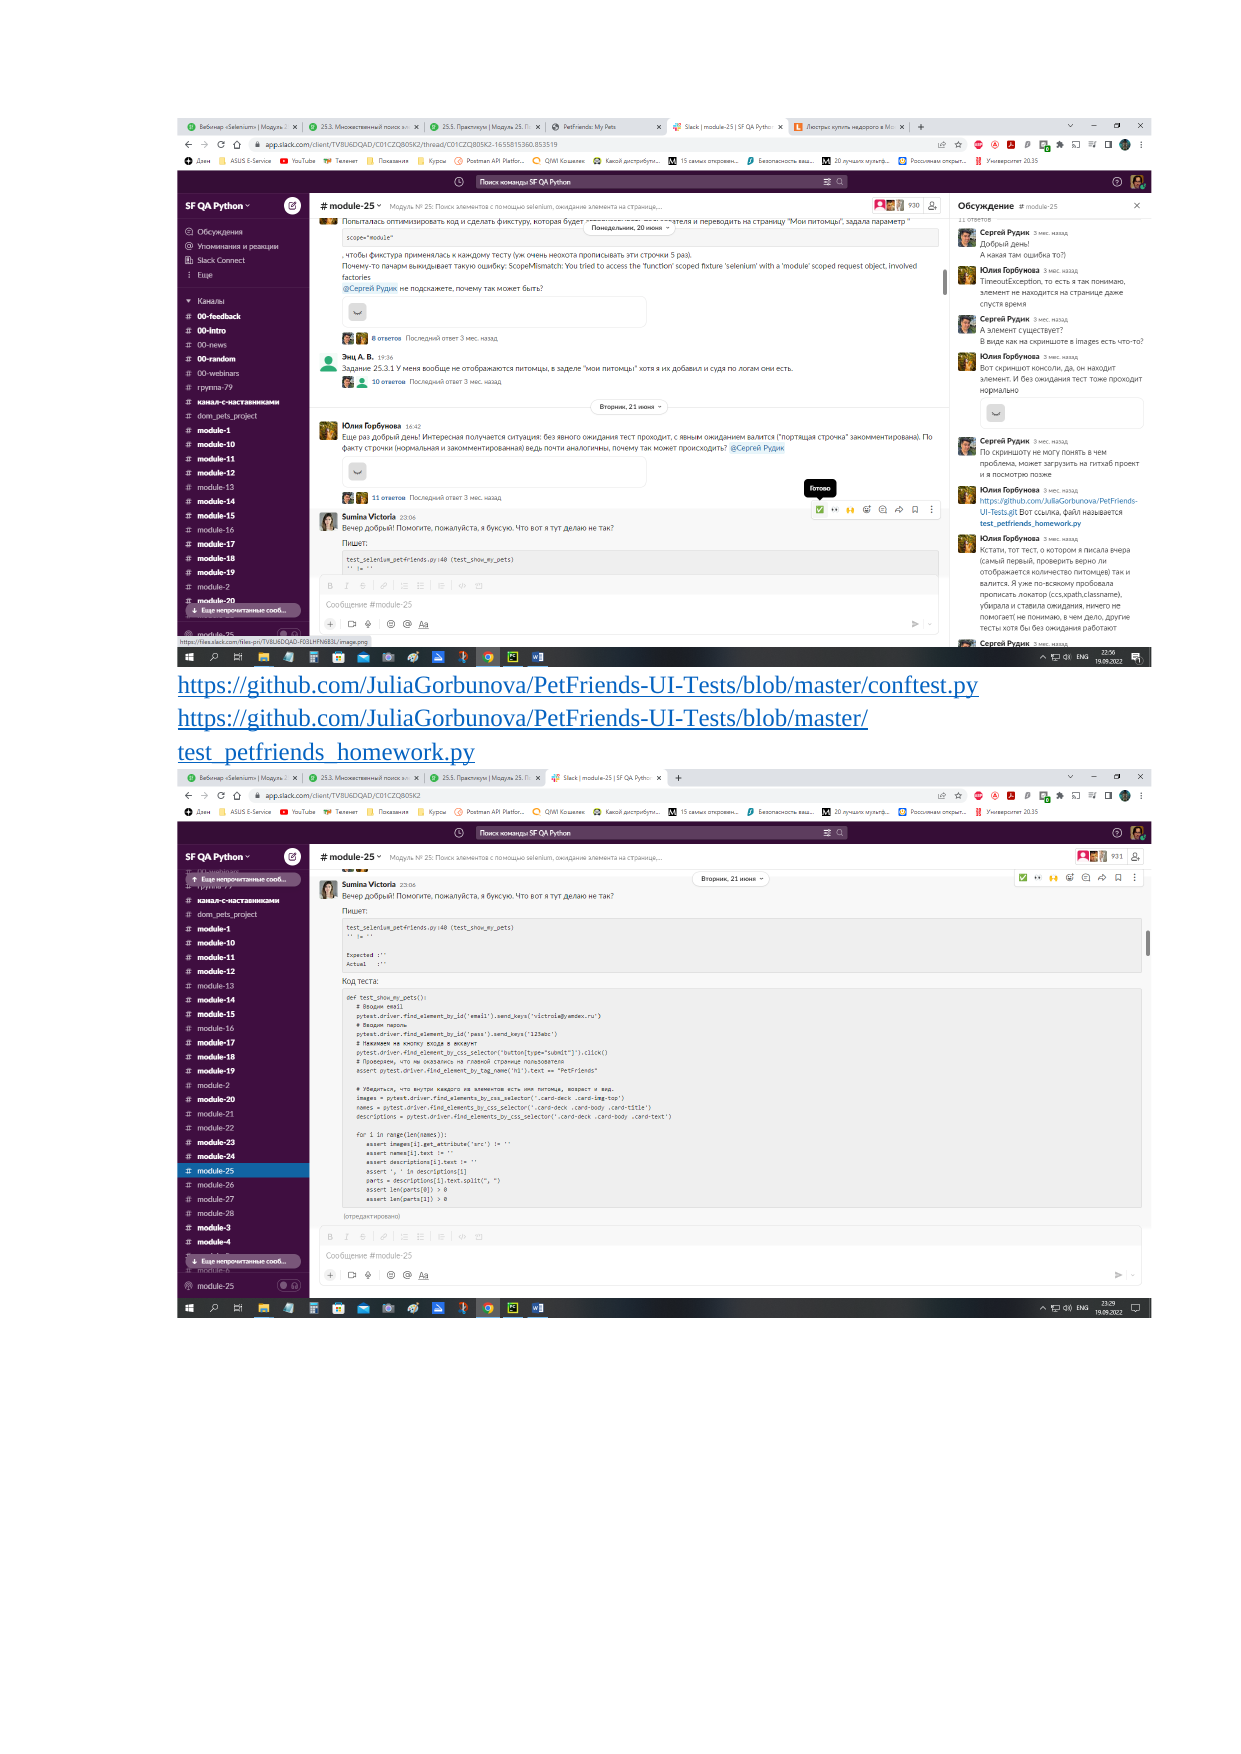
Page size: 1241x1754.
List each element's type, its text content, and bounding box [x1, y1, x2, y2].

text https://github.com/JuliaGorbunova/PetFriends-UI-Tests/blob/master/test_petfriends_homework.py [177, 703, 1152, 765]
text https://github.com/JuliaGorbunova/PetFriends-UI-Tests/blob/master/conftest.py [177, 671, 1152, 699]
picture [177, 769, 1152, 1318]
picture [177, 118, 1152, 667]
